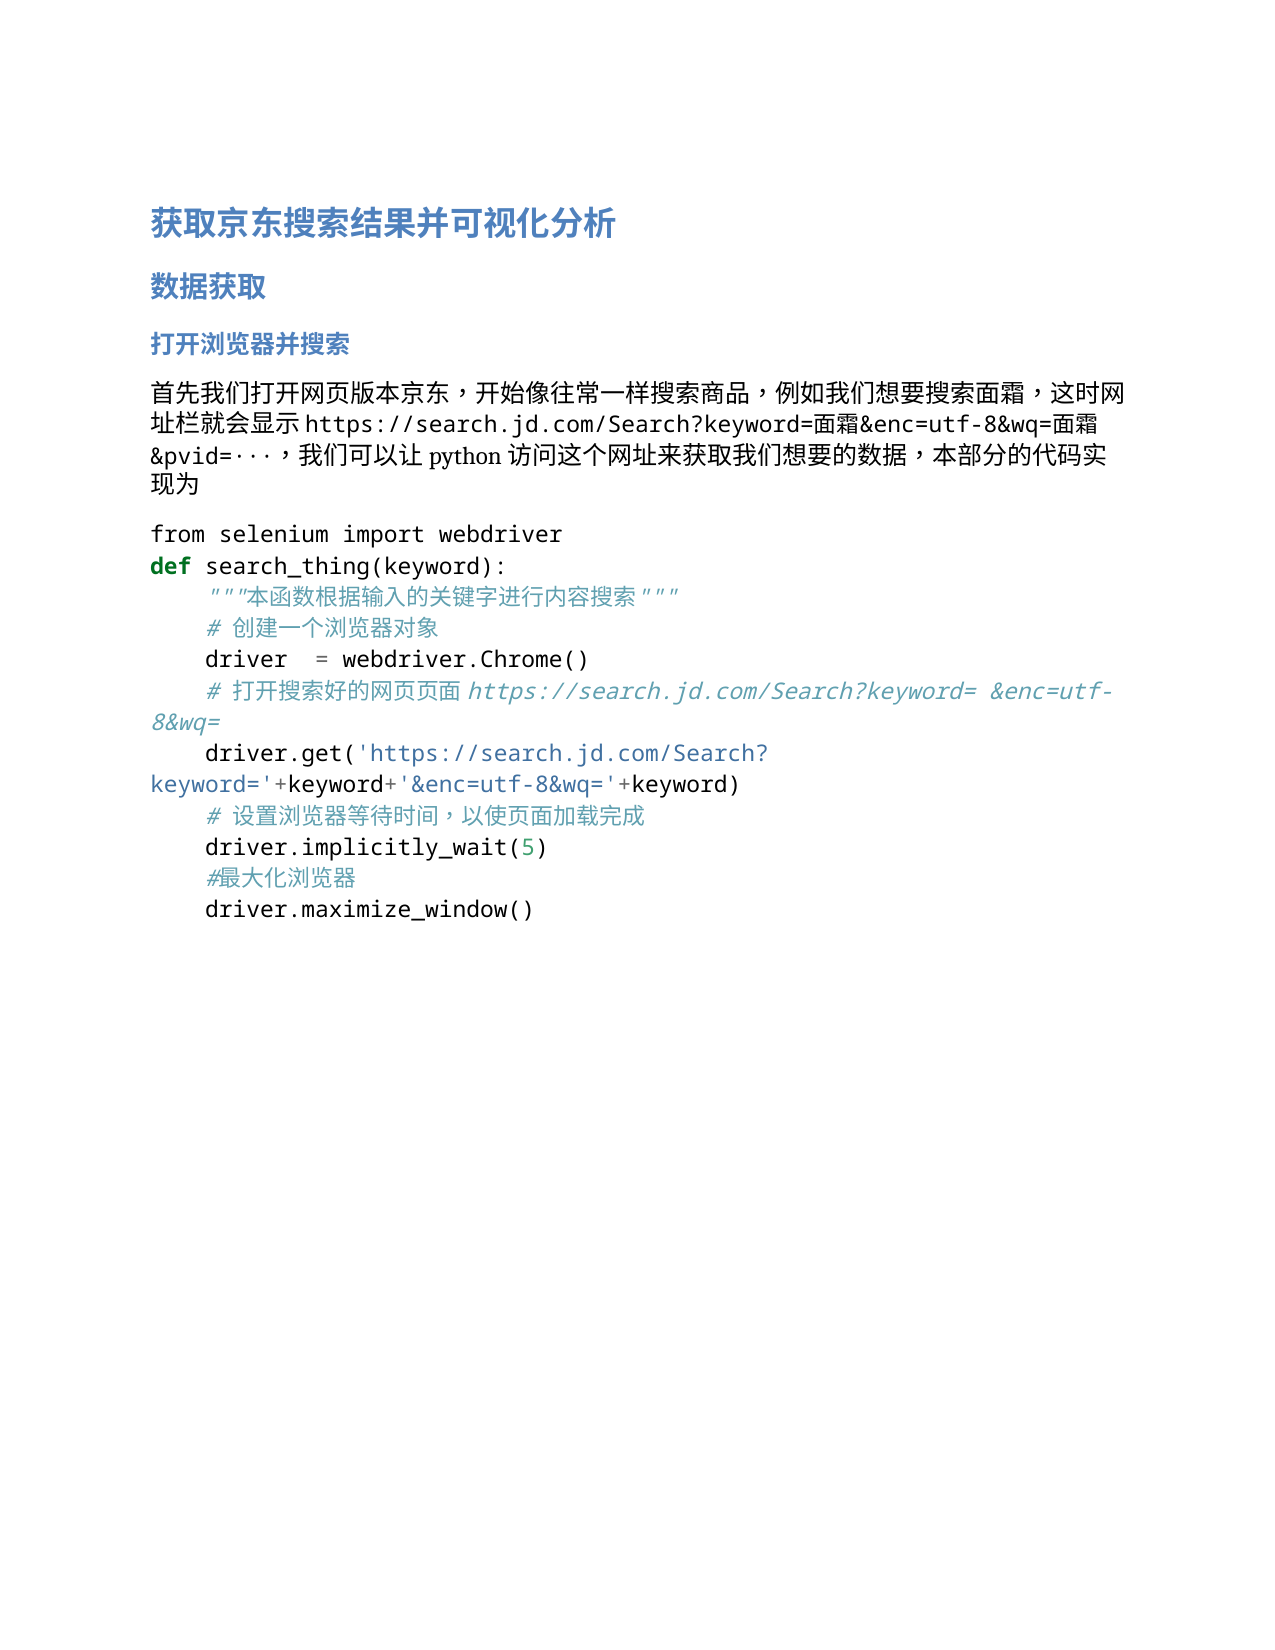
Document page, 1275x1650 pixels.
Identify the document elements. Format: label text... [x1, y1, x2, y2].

text from selenium import webdriver def search_thing(keyword): """本函数根据输入的关键字进行内容搜索""" # 创建一个浏览器对象 driver = webdriver.Chrome() # 打开搜索好的网页页面 https://search.jd.com/Search?keyword= &enc=utf-8&wq= driver.get('https://search.jd.com/Search?keyword='+keyword+'&enc=utf-8&wq='+keyword) # 设置浏览器等待时间，以使页面加载完成 driver.implicitly_wait(5) #最大化浏览器 driver.maximize_window() [150, 518, 1125, 924]
subtitle 打开浏览器并搜索 [150, 327, 1125, 361]
subtitle 获取京东搜索结果并可视化分析 [150, 200, 1125, 245]
subtitle 数据获取 [150, 266, 1125, 306]
text 首先我们打开网页版本京东，开始像往常一样搜索商品，例如我们想要搜索面霜，这时网址栏就会显示https://search.jd.com/Search?keyword=面霜&enc=utf-8&wq=面霜&pvid=···，我们可以让python访问这个网址来获取我们想要的数据，本部分的代码实现为 [150, 379, 1125, 499]
